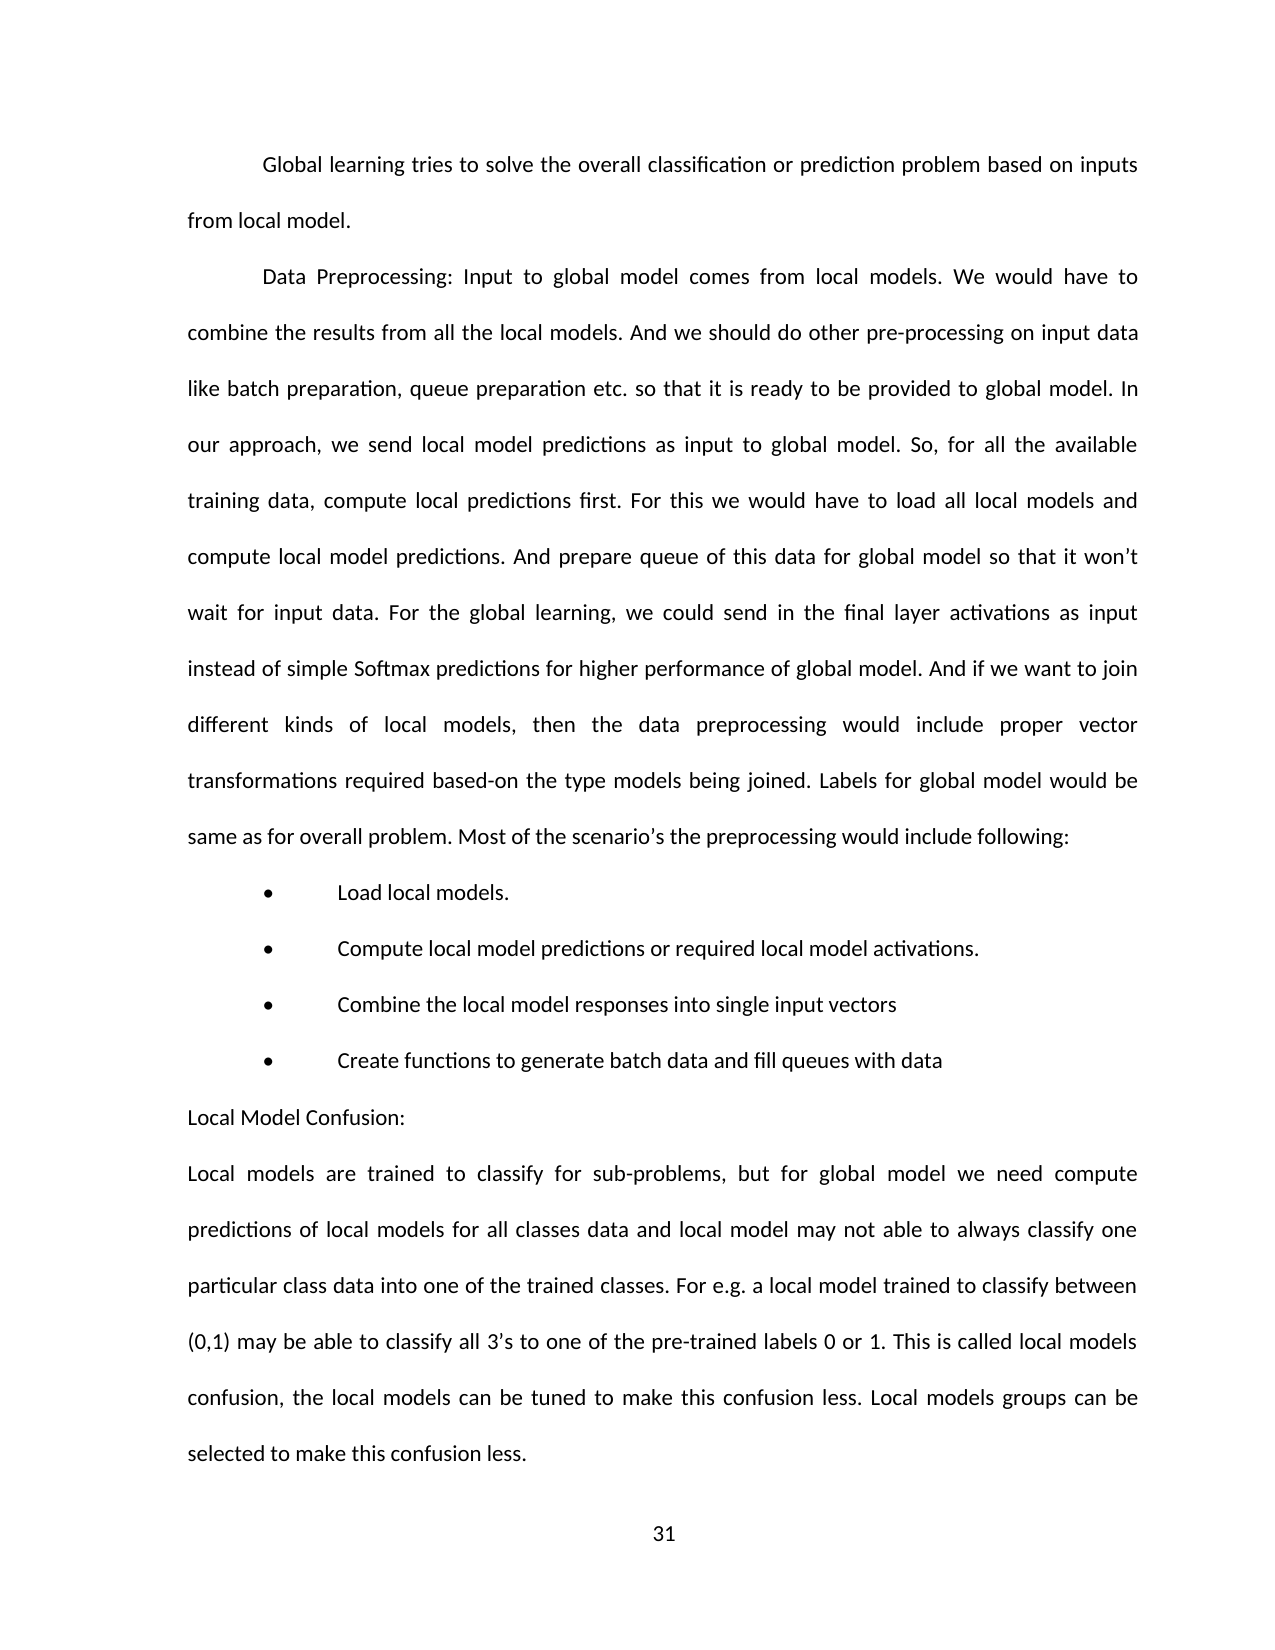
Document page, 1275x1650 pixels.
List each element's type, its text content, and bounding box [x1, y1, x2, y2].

text Local models are trained to classify for sub-problems, but for global model we need compute predictions of local models for all classes data and local model may not able to always classify one particular class data into one of the trained classes. For e.g. a local model trained to classify between (0,1) may be able to classify all 3’s to one of the pre-trained labels 0 or 1. This is called local models confusion, the local models can be tuned to make this confusion less. Local models groups can be selected to make this confusion less. [187, 1159, 1140, 1467]
text • Combine the local model responses into single input vectors [187, 991, 1140, 1019]
text • Create functions to generate batch data and fill queues with data [187, 1047, 1140, 1075]
text Data Preprocessing: Input to global model comes from local models. We would have to combine the results from all the local models. And we should do other pre-processing on input data like batch preparation, queue preparation etc. so that it is ready to be provided to global model. In our approach, we send local model predictions as input to global model. So, for all the available training data, compute local predictions first. For this we would have to load all local models and compute local model predictions. And prepare queue of this data for global model so that it won’t wait for input data. For the global learning, we could send in the final layer activations as input instead of simple Softmax predictions for higher performance of global model. And if we want to join different kinds of local models, then the data preprocessing would include proper vector transformations required based-on the type models being joined. Labels for global model would be same as for overall problem. Most of the scenario’s the preprocessing would include following: [187, 262, 1140, 851]
text • Compute local model predictions or required local model activations. [187, 934, 1140, 963]
text • Load local models. [187, 878, 1140, 907]
text Global learning tries to solve the overall classification or prediction problem based on inputs from local model. [187, 150, 1140, 234]
text Local Model Confusion: [187, 1103, 1140, 1131]
